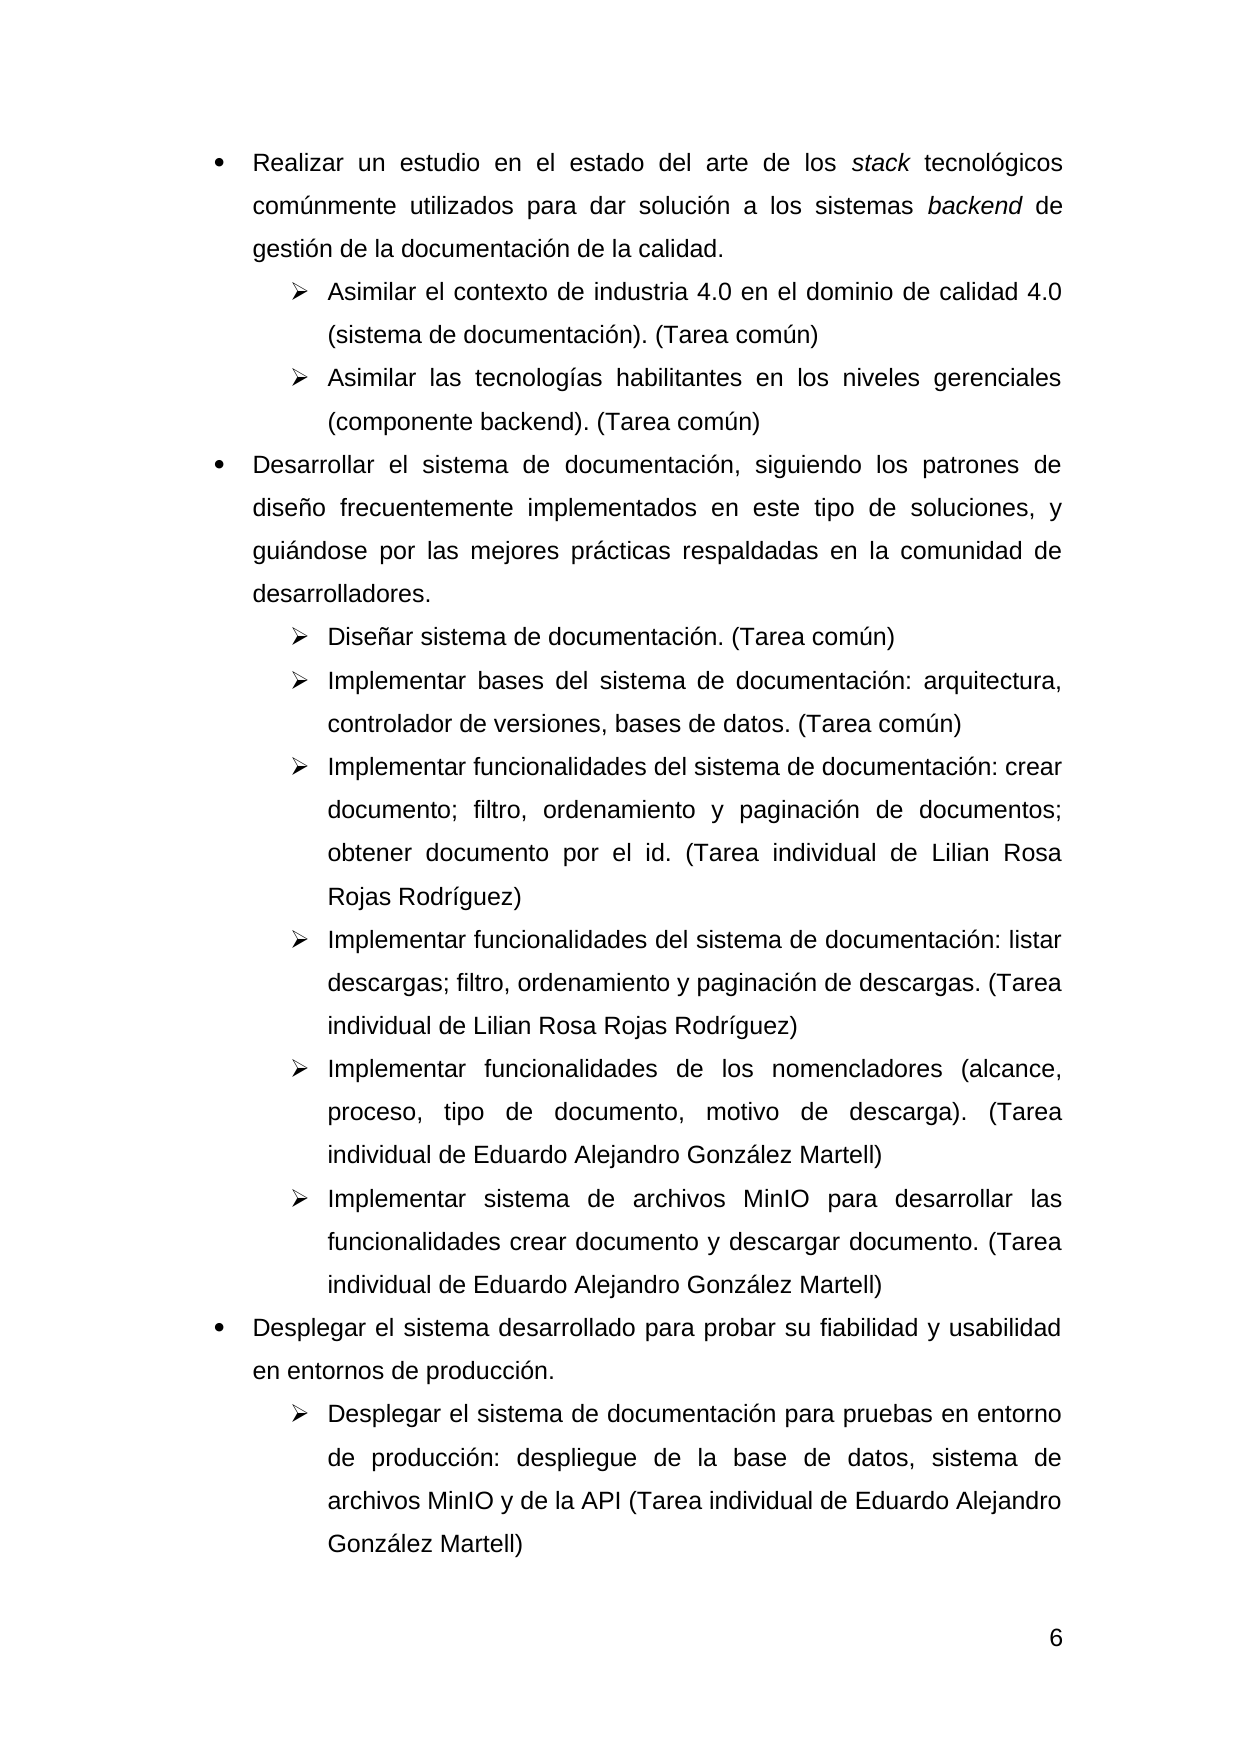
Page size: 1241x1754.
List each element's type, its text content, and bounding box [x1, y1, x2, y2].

list Desplegar el sistema desarrollado para probar su fiabilidad y usabilidad en entornos de producción. [215, 1313, 1063, 1385]
list Desarrollar el sistema de documentación, siguiendo los patrones de diseño frecuentemente implementados en este tipo de soluciones, y guiándose por las mejores prácticas respaldadas en la comunidad de desarrolladores. [215, 450, 1063, 608]
list Implementar funcionalidades del sistema de documentación: listar descargas; filtro, ordenamiento y paginación de descargas. (Tarea individual de Lilian Rosa Rojas Rodríguez) [290, 924, 1063, 1040]
list Diseñar sistema de documentación. (Tarea común) [290, 622, 1063, 651]
list Implementar funcionalidades del sistema de documentación: crear documento; filtro, ordenamiento y paginación de documentos; obtener documento por el id. (Tarea individual de Lilian Rosa Rojas Rodríguez) [290, 752, 1063, 910]
list Implementar sistema de archivos MinIO para desarrollar las funcionalidades crear documento y descargar documento. (Tarea individual de Eduardo Alejandro González Martell) [290, 1183, 1063, 1299]
list Implementar bases del sistema de documentación: arquitectura, controlador de versiones, bases de datos. (Tarea común) [290, 666, 1063, 738]
list Desplegar el sistema de documentación para pruebas en entorno de producción: despliegue de la base de datos, sistema de archivos MinIO y de la API (Tarea individual de Eduardo Alejandro González Martell) [290, 1399, 1063, 1558]
list Implementar funcionalidades de los nomencladores (alcance, proceso, tipo de documento, motivo de descarga). (Tarea individual de Eduardo Alejandro González Martell) [290, 1054, 1063, 1169]
list Realizar un estudio en el estado del arte de los stack tecnológicos comúnmente utilizados para dar solución a los sistemas backend de gestión de la documentación de la calidad. [215, 148, 1063, 263]
list Asimilar las tecnologías habilitantes en los niveles gerenciales (componente backend). (Tarea común) [290, 363, 1063, 435]
list Asimilar el contexto de industria 4.0 en el dominio de calidad 4.0 (sistema de documentación). (Tarea común) [290, 277, 1063, 349]
